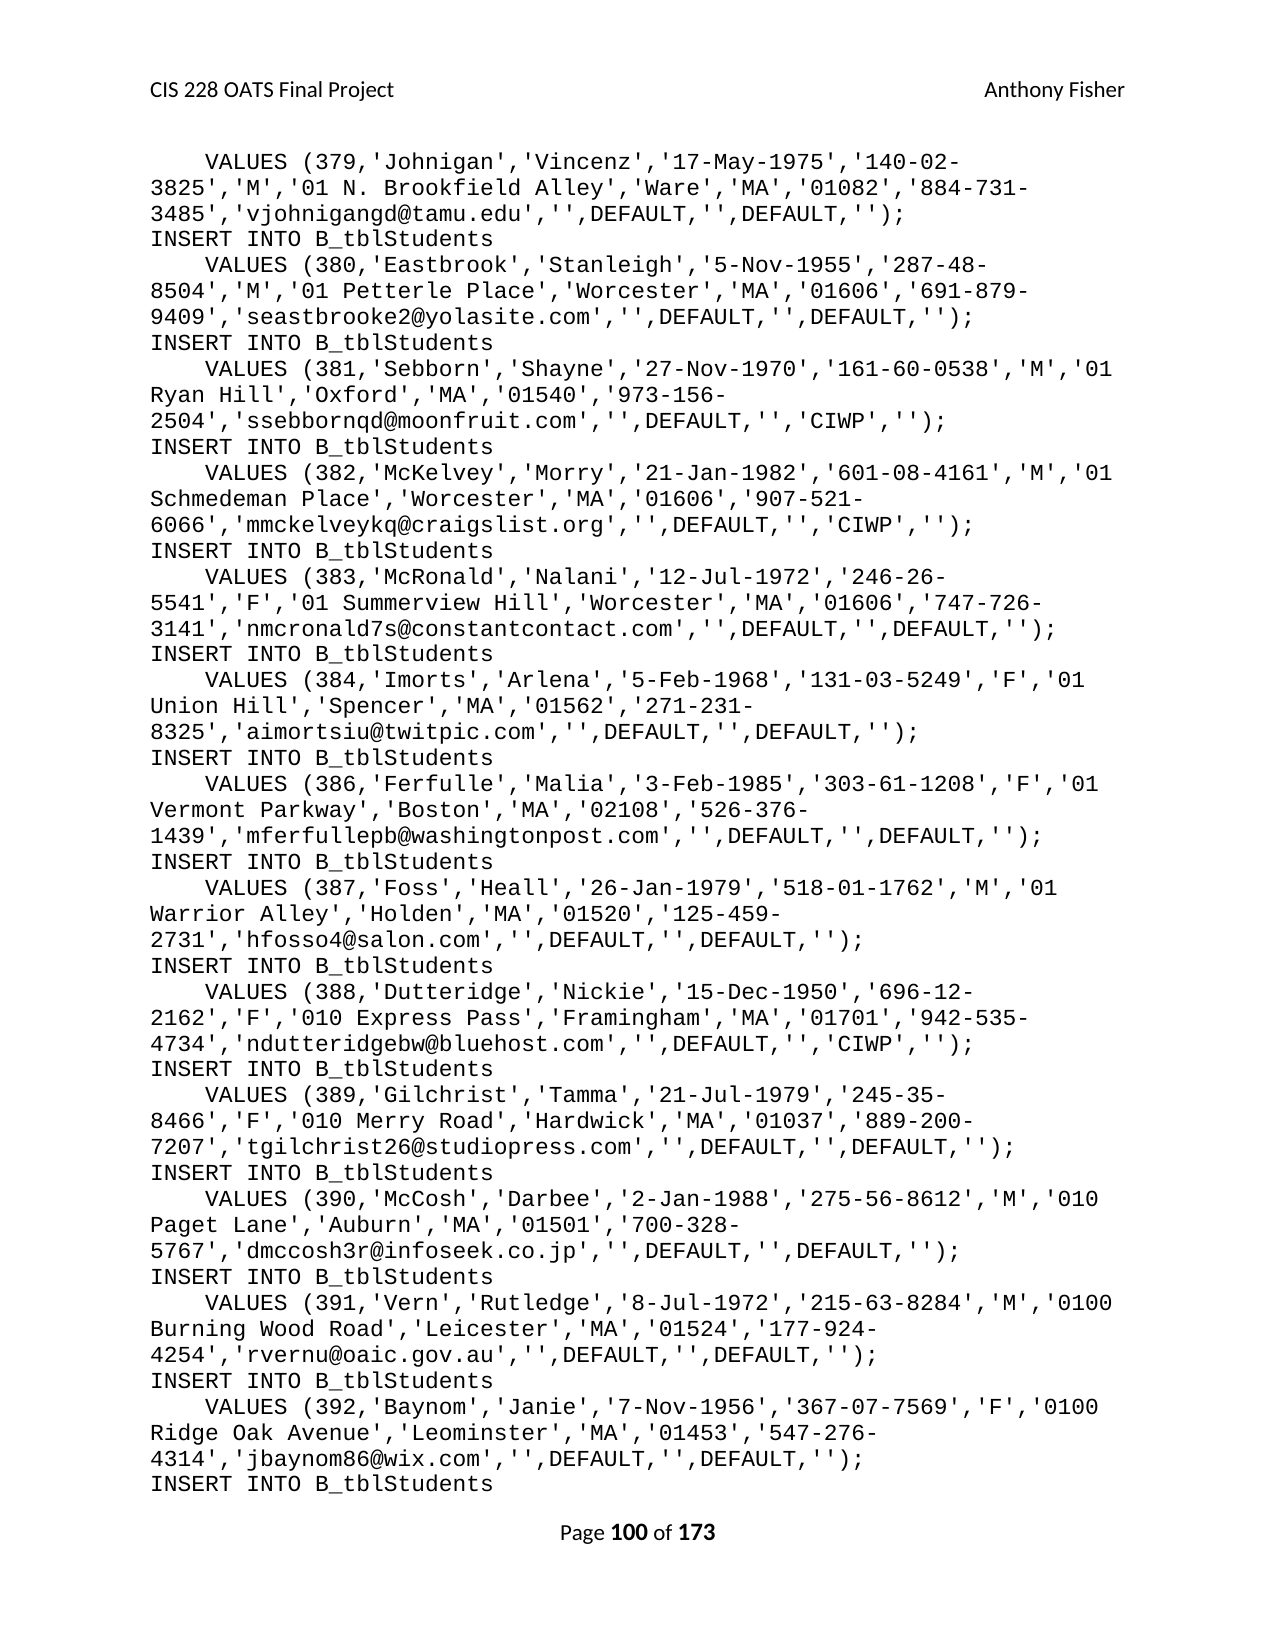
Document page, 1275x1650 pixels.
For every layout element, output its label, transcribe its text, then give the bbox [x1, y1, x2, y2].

text VALUES (388,'Dutteridge','Nickie','15-Dec-1950','696-12-2162','F','010 Express Pass','Framingham','MA','01701','942-535-4734','ndutteridgebw@bluehost.com','',DEFAULT,'','CIWP',''); [150, 980, 1125, 1058]
text VALUES (381,'Sebborn','Shayne','27-Nov-1970','161-60-0538','M','01 Ryan Hill','Oxford','MA','01540','973-156-2504','ssebbornqd@moonfruit.com','',DEFAULT,'','CIWP',''); [150, 357, 1125, 435]
text INSERT INTO B_tblStudents [150, 332, 1125, 357]
text VALUES (384,'Imorts','Arlena','5-Feb-1968','131-03-5249','F','01 Union Hill','Spencer','MA','01562','271-231-8325','aimortsiu@twitpic.com','',DEFAULT,'',DEFAULT,''); [150, 669, 1125, 747]
text VALUES (383,'McRonald','Nalani','12-Jul-1972','246-26-5541','F','01 Summerview Hill','Worcester','MA','01606','747-726-3141','nmcronald7s@constantcontact.com','',DEFAULT,'',DEFAULT,''); [150, 565, 1125, 643]
text INSERT INTO B_tblStudents [150, 643, 1125, 669]
text INSERT INTO B_tblStudents [150, 1473, 1125, 1499]
text INSERT INTO B_tblStudents [150, 1058, 1125, 1084]
text VALUES (379,'Johnigan','Vincenz','17-May-1975','140-02-3825','M','01 N. Brookfield Alley','Ware','MA','01082','884-731-3485','vjohnigangd@tamu.edu','',DEFAULT,'',DEFAULT,''); [150, 150, 1125, 228]
text INSERT INTO B_tblStudents [150, 435, 1125, 461]
text VALUES (387,'Foss','Heall','26-Jan-1979','518-01-1762','M','01 Warrior Alley','Holden','MA','01520','125-459-2731','hfosso4@salon.com','',DEFAULT,'',DEFAULT,''); [150, 876, 1125, 954]
text INSERT INTO B_tblStudents [150, 539, 1125, 565]
text INSERT INTO B_tblStudents [150, 228, 1125, 254]
text VALUES (392,'Baynom','Janie','7-Nov-1956','367-07-7569','F','0100 Ridge Oak Avenue','Leominster','MA','01453','547-276-4314','jbaynom86@wix.com','',DEFAULT,'',DEFAULT,''); [150, 1395, 1125, 1473]
text INSERT INTO B_tblStudents [150, 1369, 1125, 1395]
text VALUES (391,'Vern','Rutledge','8-Jul-1972','215-63-8284','M','0100 Burning Wood Road','Leicester','MA','01524','177-924-4254','rvernu@oaic.gov.au','',DEFAULT,'',DEFAULT,''); [150, 1291, 1125, 1369]
text INSERT INTO B_tblStudents [150, 1162, 1125, 1187]
text VALUES (380,'Eastbrook','Stanleigh','5-Nov-1955','287-48-8504','M','01 Petterle Place','Worcester','MA','01606','691-879-9409','seastbrooke2@yolasite.com','',DEFAULT,'',DEFAULT,''); [150, 254, 1125, 332]
text VALUES (386,'Ferfulle','Malia','3-Feb-1985','303-61-1208','F','01 Vermont Parkway','Boston','MA','02108','526-376-1439','mferfullepb@washingtonpost.com','',DEFAULT,'',DEFAULT,''); [150, 772, 1125, 850]
text INSERT INTO B_tblStudents [150, 747, 1125, 772]
text INSERT INTO B_tblStudents [150, 1265, 1125, 1291]
text VALUES (389,'Gilchrist','Tamma','21-Jul-1979','245-35-8466','F','010 Merry Road','Hardwick','MA','01037','889-200-7207','tgilchrist26@studiopress.com','',DEFAULT,'',DEFAULT,''); [150, 1084, 1125, 1162]
text VALUES (382,'McKelvey','Morry','21-Jan-1982','601-08-4161','M','01 Schmedeman Place','Worcester','MA','01606','907-521-6066','mmckelveykq@craigslist.org','',DEFAULT,'','CIWP',''); [150, 461, 1125, 539]
text VALUES (390,'McCosh','Darbee','2-Jan-1988','275-56-8612','M','010 Paget Lane','Auburn','MA','01501','700-328-5767','dmccosh3r@infoseek.co.jp','',DEFAULT,'',DEFAULT,''); [150, 1187, 1125, 1265]
text INSERT INTO B_tblStudents [150, 954, 1125, 980]
text INSERT INTO B_tblStudents [150, 850, 1125, 876]
